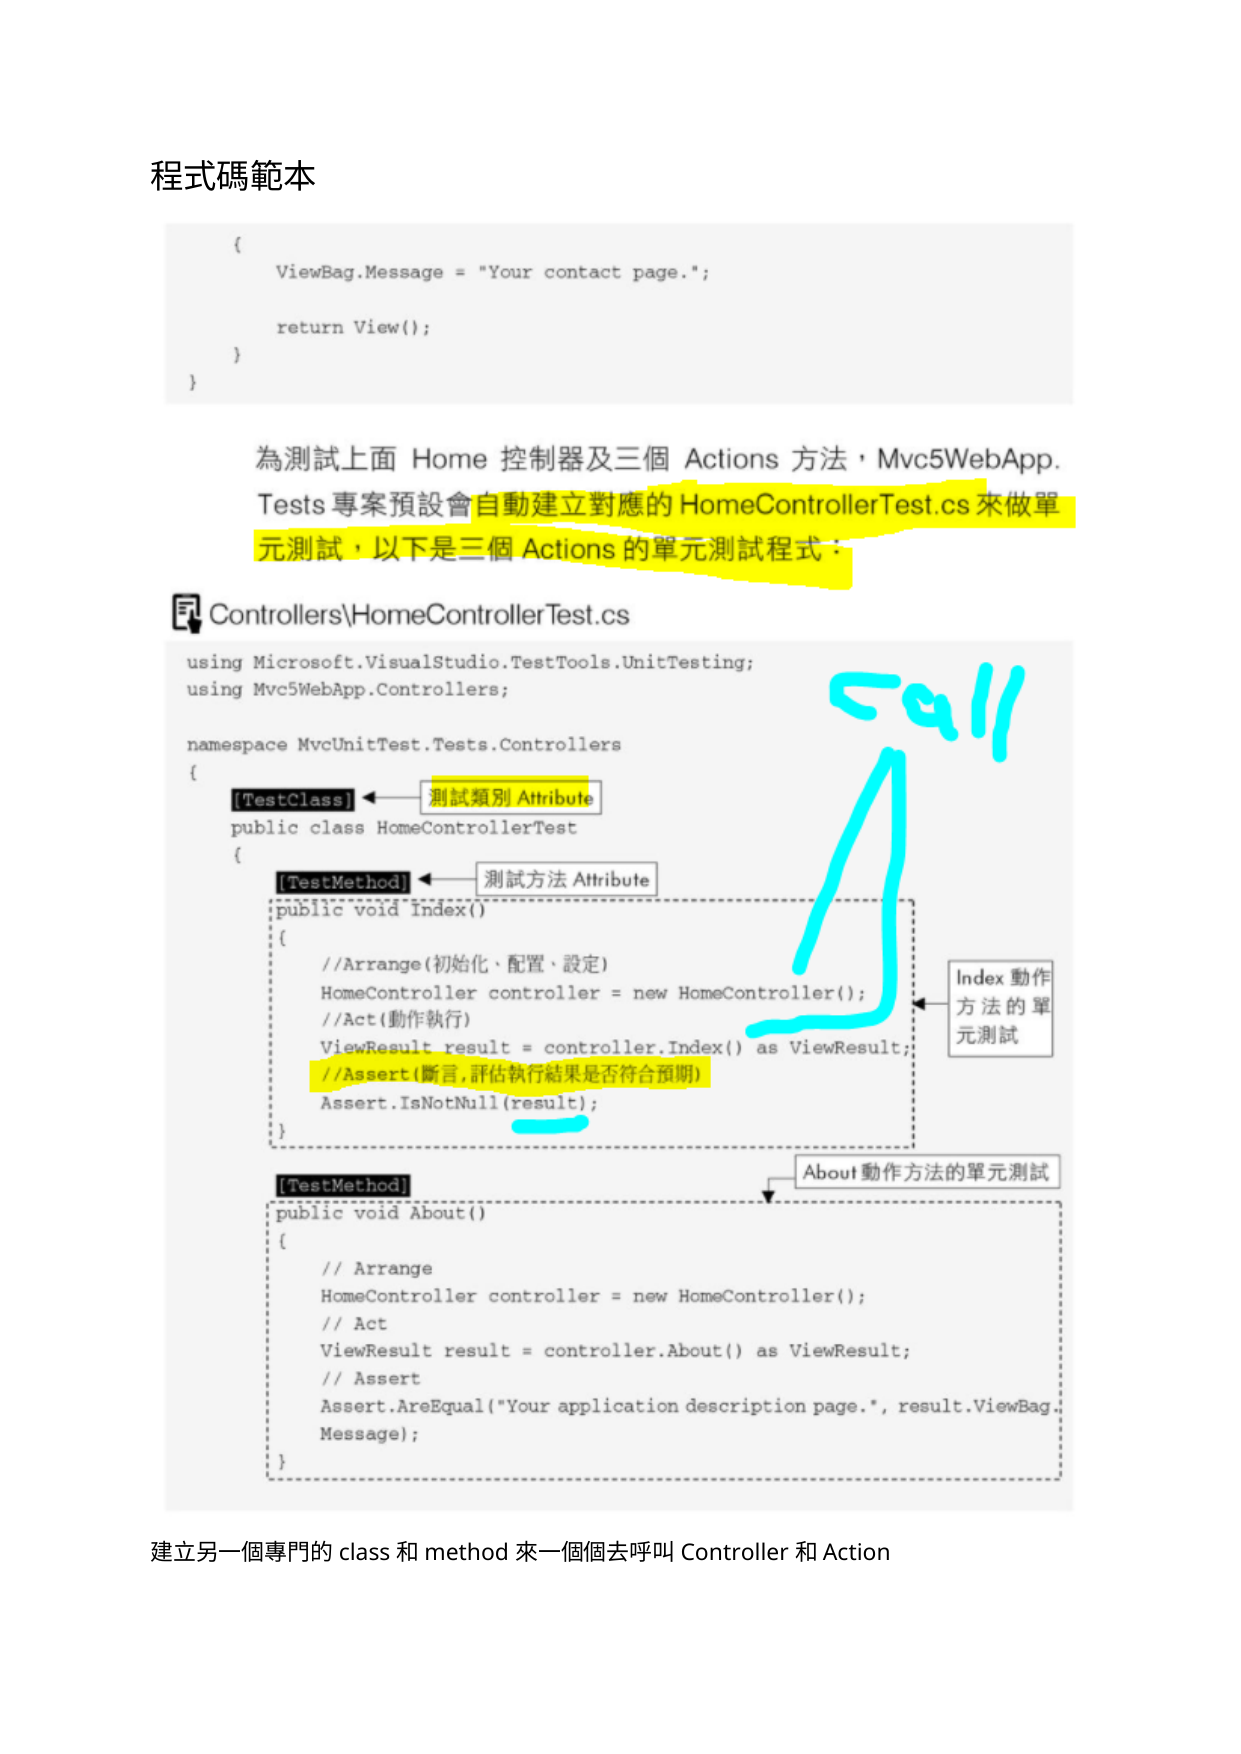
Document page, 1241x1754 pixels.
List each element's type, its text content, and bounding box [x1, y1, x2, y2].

text 建立另一個專門的 class 和 method 來一個個去呼叫 Controller 和 Action [150, 1533, 1090, 1567]
picture [150, 210, 1091, 1530]
subtitle 程式碼範本 [150, 150, 1090, 198]
